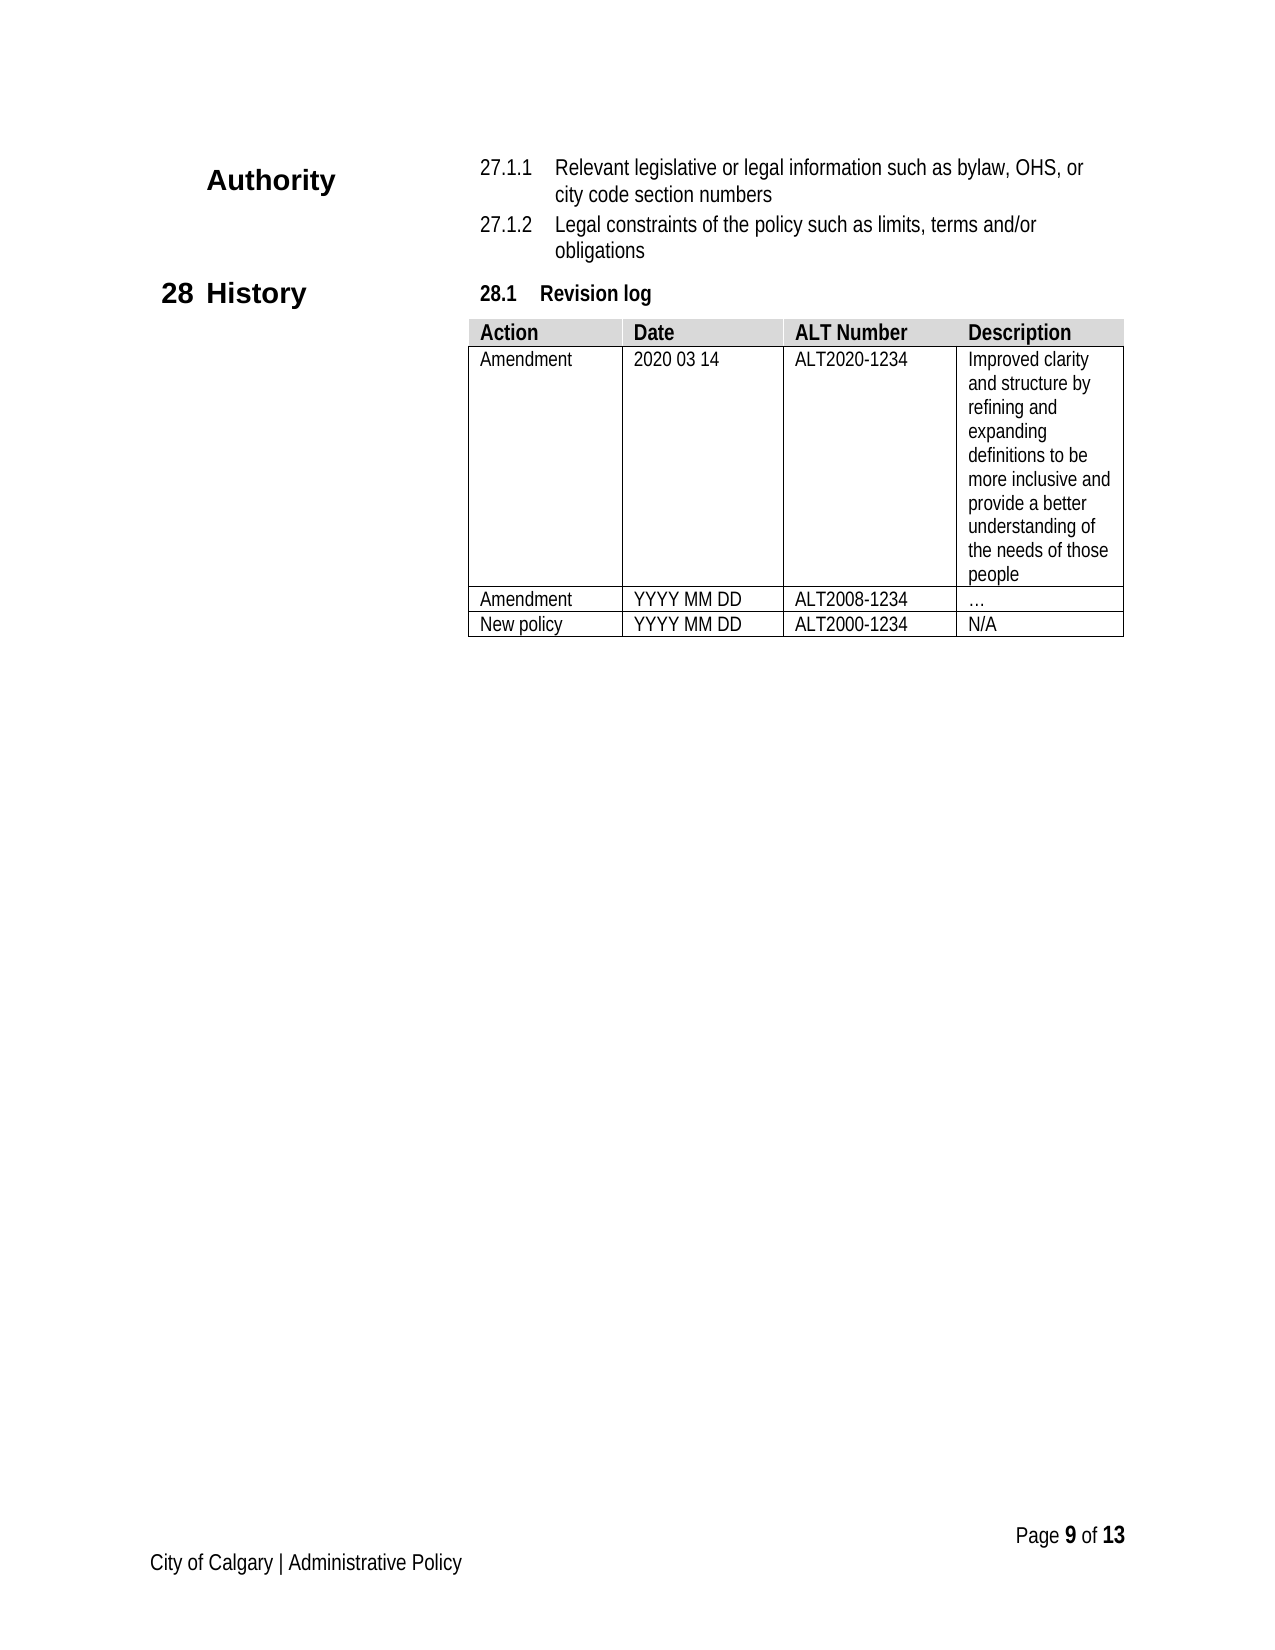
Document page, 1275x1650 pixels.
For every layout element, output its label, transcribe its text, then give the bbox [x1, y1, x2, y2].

table_cell ALT Number [784, 319, 957, 346]
table_cell Description [957, 319, 1124, 346]
table_cell ALT2020-1234 [784, 347, 956, 586]
table_cell N/A [957, 612, 1123, 636]
table_cell History [150, 264, 469, 636]
table_cell Revision log [469, 264, 1124, 319]
table_cell Amendment [469, 587, 622, 611]
table_cell 2020 03 14 [623, 347, 783, 586]
table_cell ALT2000-1234 [784, 612, 956, 636]
table_cell New policy [469, 612, 622, 636]
table_cell Action [469, 319, 622, 346]
table_cell Amendment [469, 347, 622, 586]
table_cell YYYY MM DD [623, 612, 783, 636]
table_cell YYYY MM DD [623, 587, 783, 611]
table_cell … [957, 587, 1123, 611]
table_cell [150, 150, 469, 264]
table_cell Relevant legislative or legal information such as bylaw, OHS, or city code section numbers Legal constraints of the policy such as limits, terms and/or obligations [469, 150, 1124, 264]
table_cell ALT2008-1234 [784, 587, 956, 611]
table_cell Improved clarity and structure by refining and expanding definitions to be more inclusive and provide a better understanding of the needs of those people [957, 347, 1123, 586]
table_cell Date [623, 319, 783, 346]
